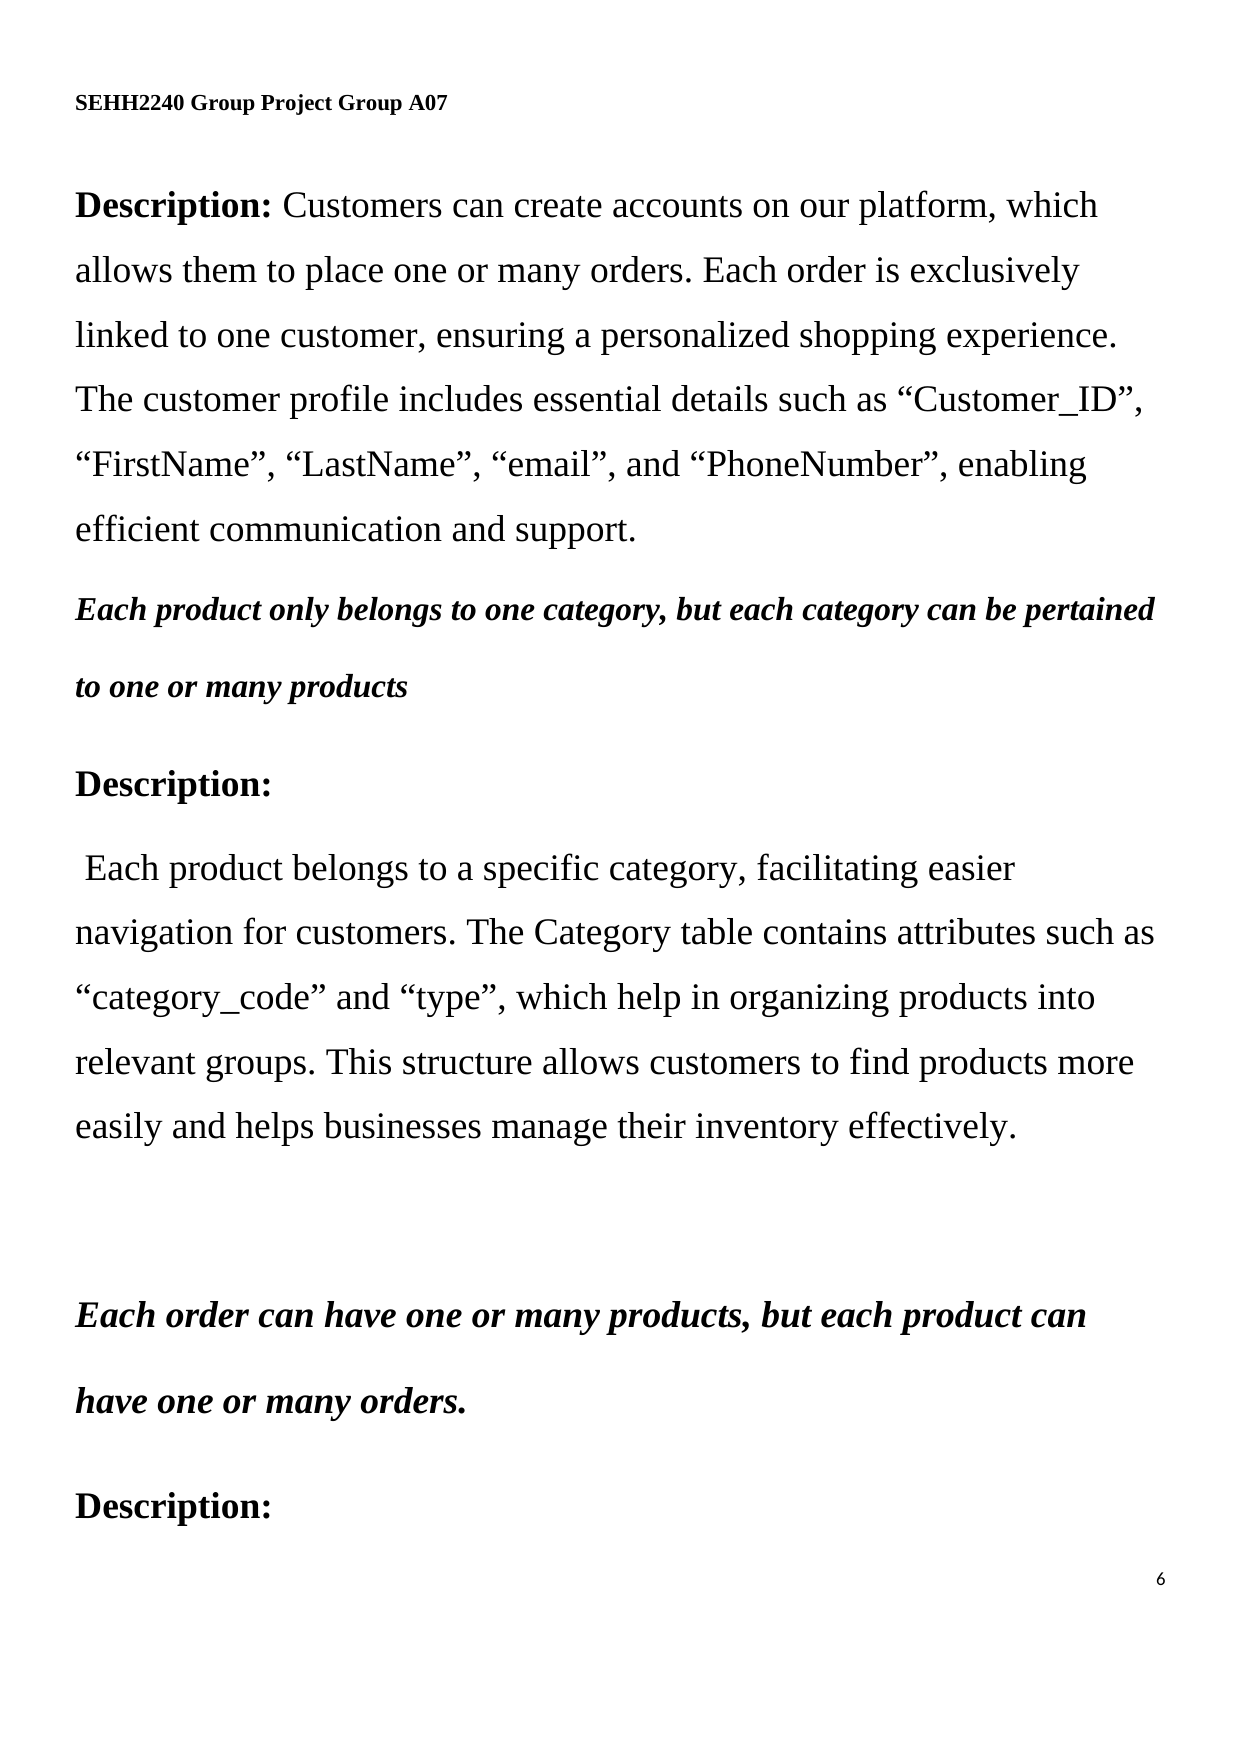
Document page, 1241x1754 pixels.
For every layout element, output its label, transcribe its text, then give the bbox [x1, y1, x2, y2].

text Each order can have one or many products, but each product can have one or many orders. [75, 1292, 1165, 1422]
text Description: [75, 1483, 1165, 1527]
text Each product only belongs to one category, but each category can be pertained to one or many products [75, 589, 1165, 704]
text Each product belongs to a specific category, facilitating easier navigation for customers. The Category table contains attributes such as “category_code” and “type”, which help in organizing products into relevant groups. This structure allows customers to find products more easily and helps businesses manage their inventory effectively. [75, 845, 1165, 1147]
text Description: [75, 762, 1165, 805]
text Description: Customers can create accounts on our platform, which allows them to place one or many orders. Each order is exclusively linked to one customer, ensuring a personalized shopping experience. The customer profile includes essential details such as “Customer_ID”, “FirstName”, “LastName”, “email”, and “PhoneNumber”, enabling efficient communication and support. [75, 183, 1165, 549]
